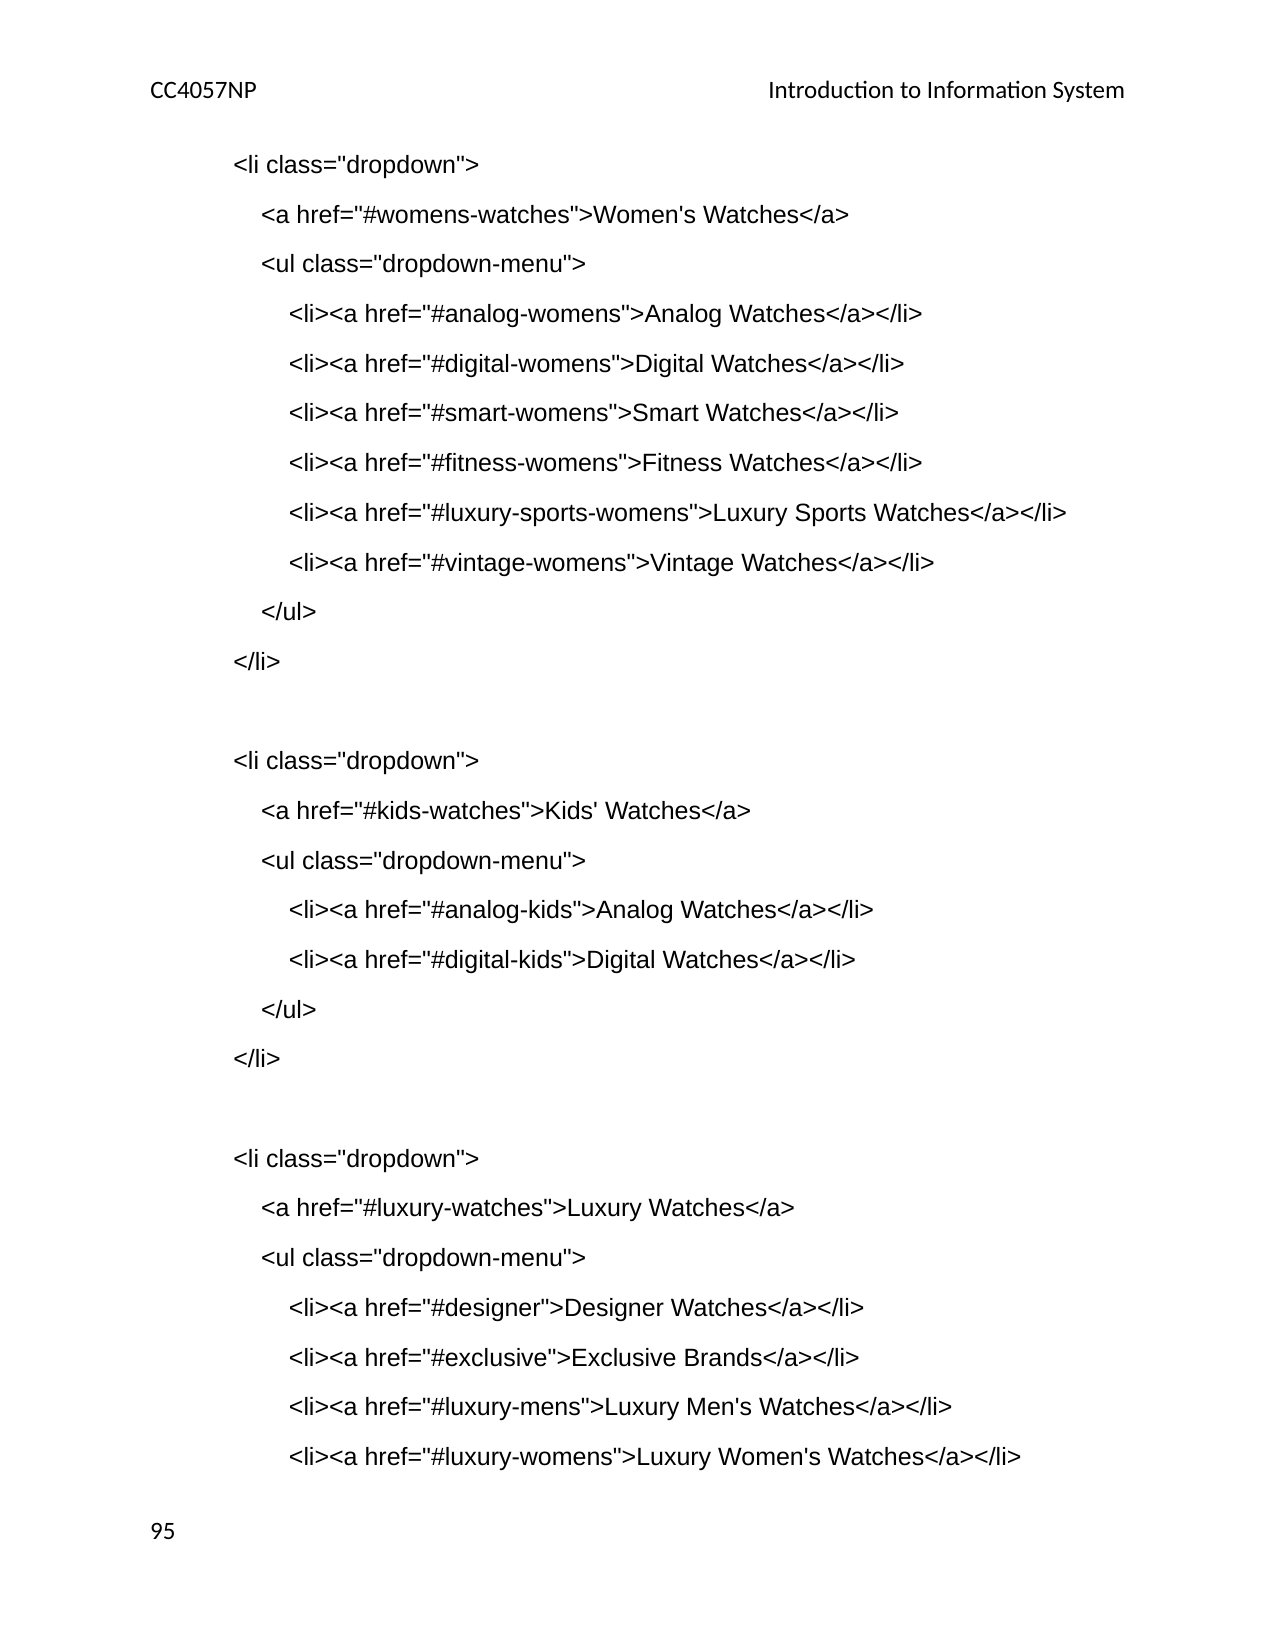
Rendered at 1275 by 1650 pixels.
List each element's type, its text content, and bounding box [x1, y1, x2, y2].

text <li><a href="#designer">Designer Watches</a></li> [150, 1293, 1125, 1322]
text <li><a href="#luxury-mens">Luxury Men's Watches</a></li> [150, 1392, 1125, 1421]
text <ul class="dropdown-menu"> [150, 846, 1125, 874]
text <a href="#womens-watches">Women's Watches</a> [150, 200, 1125, 228]
text <li class="dropdown"> [150, 150, 1125, 179]
text <li><a href="#digital-kids">Digital Watches</a></li> [150, 945, 1125, 974]
text <li><a href="#digital-womens">Digital Watches</a></li> [150, 349, 1125, 377]
text </li> [150, 1044, 1125, 1073]
text </ul> [150, 597, 1125, 626]
text <li><a href="#analog-womens">Analog Watches</a></li> [150, 299, 1125, 328]
text <a href="#kids-watches">Kids' Watches</a> [150, 796, 1125, 825]
text <li><a href="#analog-kids">Analog Watches</a></li> [150, 895, 1125, 924]
text <ul class="dropdown-menu"> [150, 249, 1125, 278]
text <li class="dropdown"> [150, 746, 1125, 775]
text <ul class="dropdown-menu"> [150, 1243, 1125, 1272]
text <li><a href="#fitness-womens">Fitness Watches</a></li> [150, 448, 1125, 477]
text <li><a href="#luxury-womens">Luxury Women's Watches</a></li> [150, 1442, 1125, 1471]
text <li><a href="#vintage-womens">Vintage Watches</a></li> [150, 547, 1125, 576]
text <li><a href="#luxury-sports-womens">Luxury Sports Watches</a></li> [150, 498, 1125, 527]
text </li> [150, 647, 1125, 676]
text <a href="#luxury-watches">Luxury Watches</a> [150, 1193, 1125, 1222]
text <li class="dropdown"> [150, 1144, 1125, 1172]
text <li><a href="#smart-womens">Smart Watches</a></li> [150, 398, 1125, 427]
text </ul> [150, 995, 1125, 1023]
text <li><a href="#exclusive">Exclusive Brands</a></li> [150, 1342, 1125, 1371]
